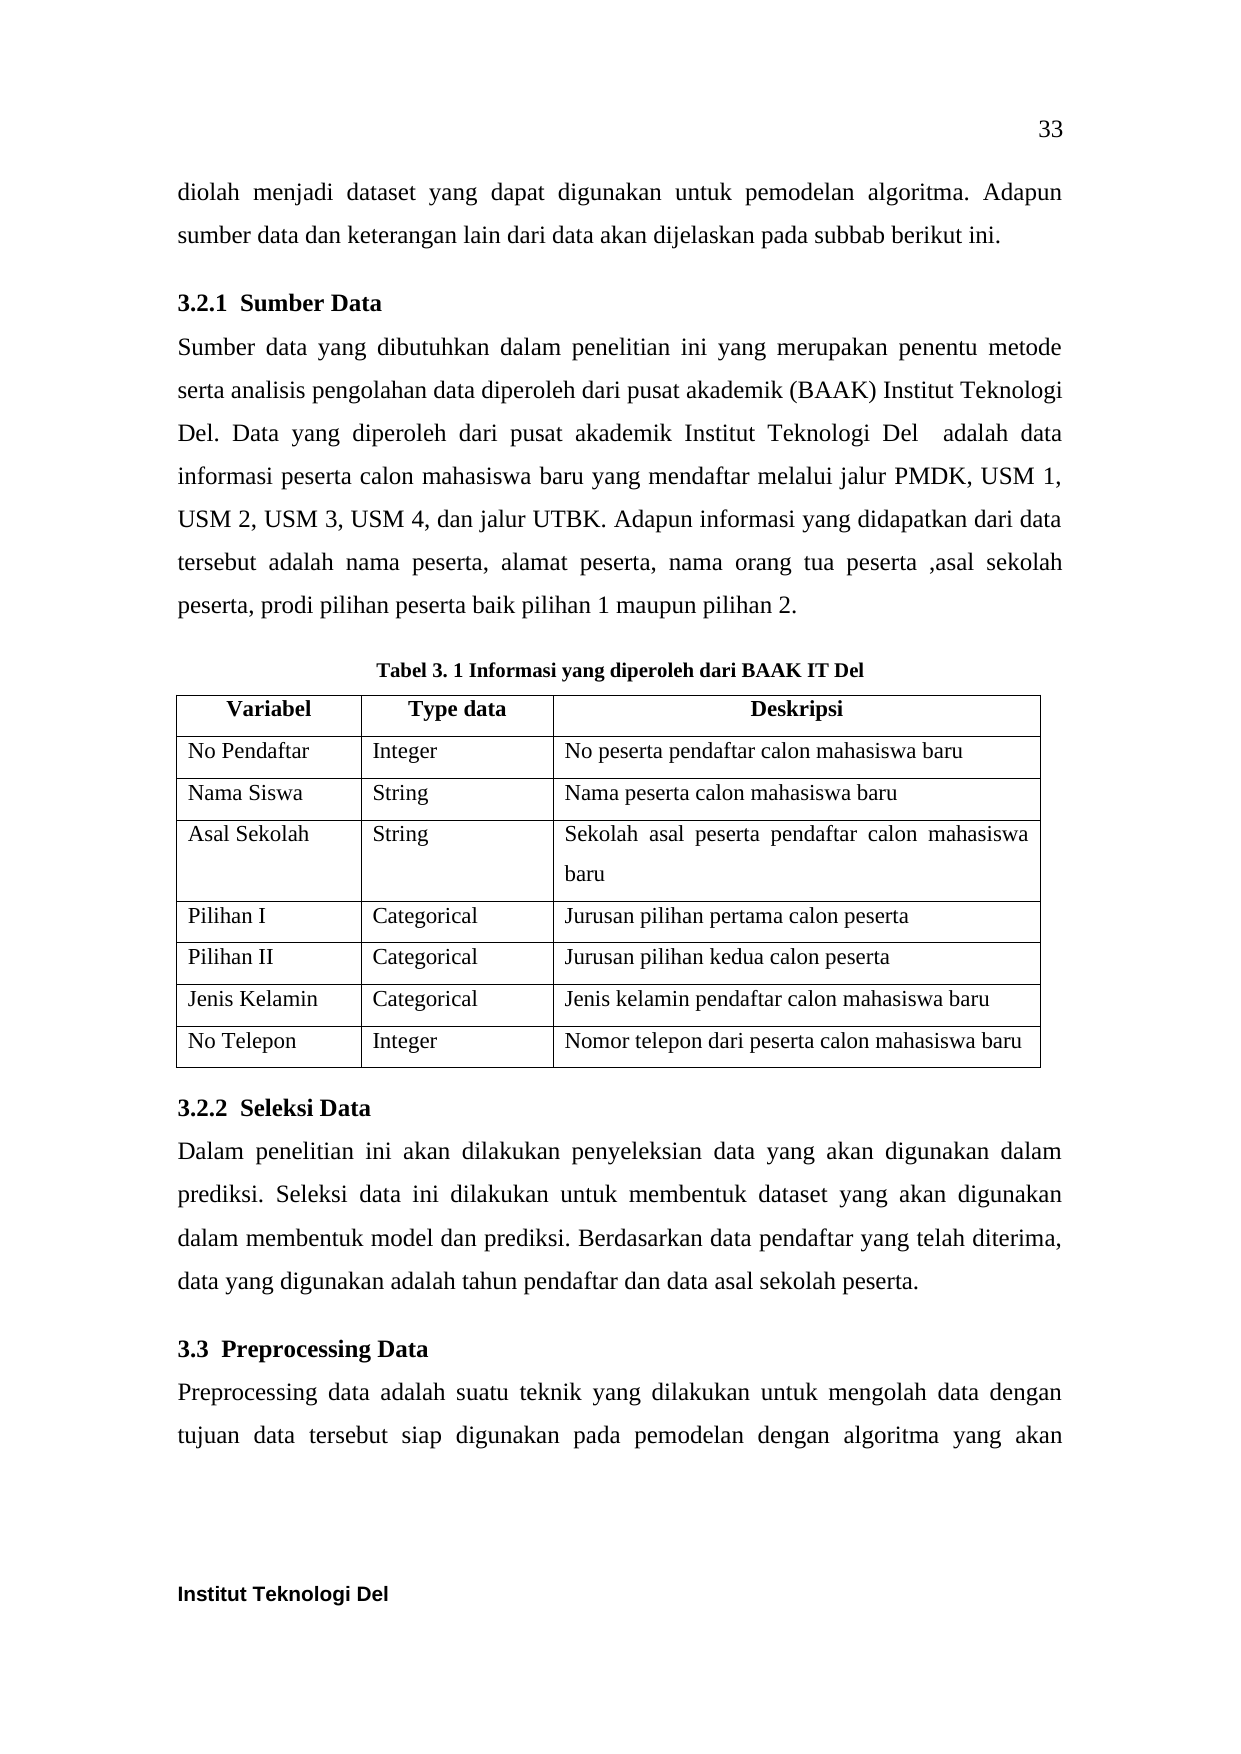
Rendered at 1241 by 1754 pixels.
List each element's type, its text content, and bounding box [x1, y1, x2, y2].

table_cell Categorical [362, 902, 553, 942]
table_cell No peserta pendaftar calon mahasiswa baru [554, 737, 1040, 778]
table_cell Categorical [362, 985, 553, 1026]
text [177, 1377, 1063, 1449]
subtitle 3.2.2 Seleksi Data [177, 1093, 1063, 1122]
table_cell No Pendaftar [177, 737, 361, 778]
table_cell Nama peserta calon mahasiswa baru [554, 779, 1040, 819]
table_cell No Telepon [177, 1027, 361, 1067]
table_cell Nomor telepon dari peserta calon mahasiswa baru [554, 1027, 1040, 1067]
table_header Type data [362, 696, 553, 736]
table_header Variabel [177, 696, 361, 736]
table_cell Jurusan pilihan pertama calon peserta [554, 902, 1040, 942]
table_cell String [362, 779, 553, 819]
table_header Deskripsi [554, 696, 1040, 736]
table_cell Asal Sekolah [177, 821, 361, 901]
table_cell Integer [362, 1027, 553, 1067]
table_cell Jenis Kelamin [177, 985, 361, 1026]
subtitle 3.3 Preprocessing Data [177, 1334, 1063, 1363]
table_cell Pilihan II [177, 943, 361, 984]
text Dalam penelitian ini akan dilakukan penyeleksian data yang akan digunakan dalam prediksi. Seleksi data ini dilakukan untuk membentuk dataset yang akan digunakan dalam membentuk model dan prediksi. Berdasarkan data pendaftar yang telah diterima, data yang digunakan adalah tahun pendaftar dan data asal sekolah peserta. [177, 1136, 1063, 1294]
table_cell Pilihan I [177, 902, 361, 942]
table_cell Jurusan pilihan kedua calon peserta [554, 943, 1040, 984]
text Sumber data yang dibutuhkan dalam penelitian ini yang merupakan penentu metode serta analisis pengolahan data diperoleh dari pusat akademik (BAAK) Institut Teknologi Del. Data yang diperoleh dari pusat akademik Institut Teknologi Del adalah data informasi peserta calon mahasiswa baru yang mendaftar melalui jalur PMDK, USM 1, USM 2, USM 3, USM 4, dan jalur UTBK. Adapun informasi yang didapatkan dari data tersebut adalah nama peserta, alamat peserta, nama orang tua peserta ,asal sekolah peserta, prodi pilihan peserta baik pilihan 1 maupun pilihan 2. [177, 332, 1063, 619]
table_cell Jenis kelamin pendaftar calon mahasiswa baru [554, 985, 1040, 1026]
text Tabel 3. 1 Informasi yang diperoleh dari BAAK IT Del [177, 658, 1063, 682]
table_cell Sekolah asal peserta pendaftar calon mahasiswa baru [554, 821, 1040, 901]
table_cell String [362, 821, 553, 901]
subtitle 3.2.1 Sumber Data [177, 288, 1063, 317]
table_cell Categorical [362, 943, 553, 984]
table_cell Integer [362, 737, 553, 778]
table_cell Nama Siswa [177, 779, 361, 819]
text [177, 177, 1063, 249]
